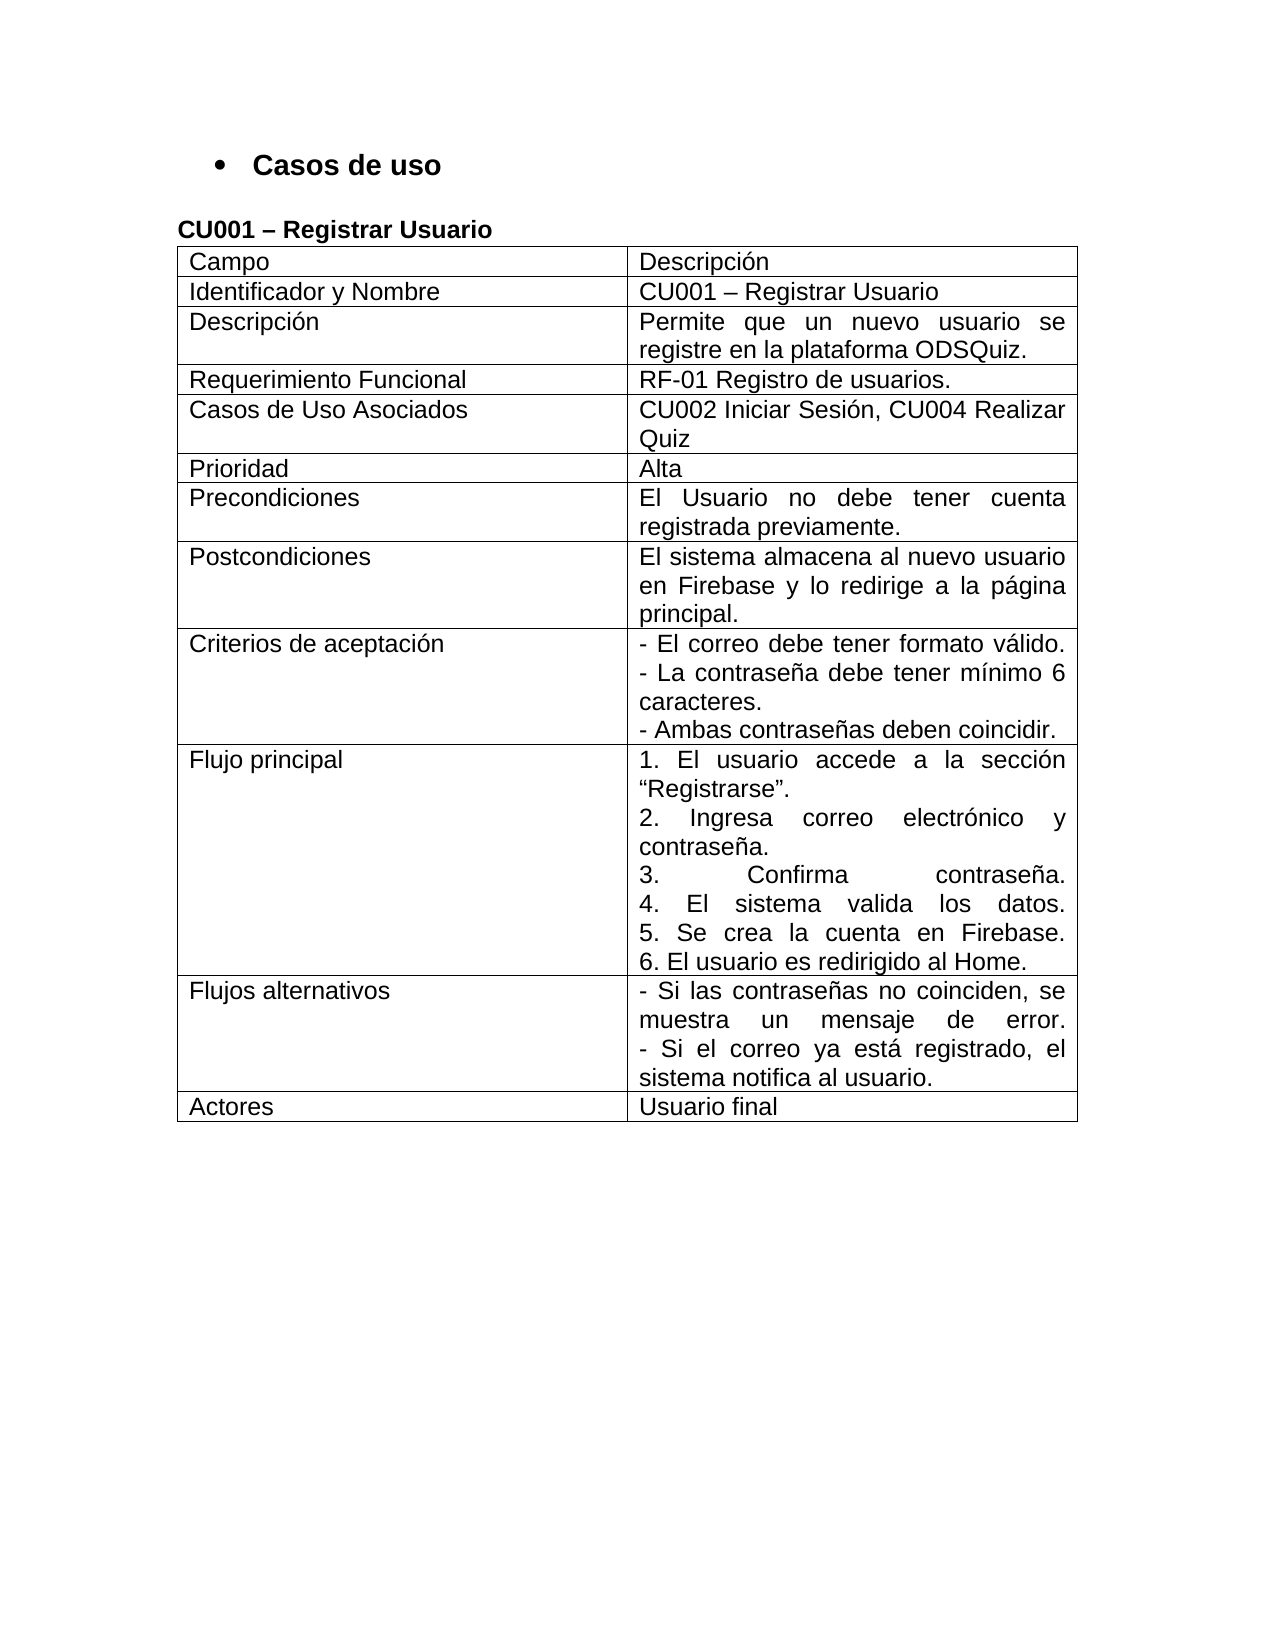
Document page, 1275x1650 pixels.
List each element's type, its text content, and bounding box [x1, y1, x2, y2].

table_cell 1. El usuario accede a la sección “Registrarse”. 2. Ingresa correo electrónico y contraseña. 3. Confirma contraseña. 4. El sistema valida los datos. 5. Se crea la cuenta en Firebase. 6. El usuario es redirigido al Home. [628, 745, 1077, 975]
table_cell Actores [178, 1092, 627, 1121]
table_cell Flujo principal [178, 745, 627, 975]
table_cell CU001 – Registrar Usuario [628, 277, 1077, 306]
table_cell RF-01 Registro de usuarios. [628, 365, 1077, 394]
table_header Descripción [628, 247, 1077, 276]
subtitle Casos de uso [215, 148, 1098, 181]
table_cell El sistema almacena al nuevo usuario en Firebase y lo redirige a la página principal. [628, 542, 1077, 628]
table_cell Alta [628, 454, 1077, 482]
table_cell Prioridad [178, 454, 627, 482]
table_cell El Usuario no debe tener cuenta registrada previamente. [628, 483, 1077, 541]
table_cell CU002 Iniciar Sesión, CU004 Realizar Quiz [628, 395, 1077, 452]
table_cell Usuario final [628, 1092, 1077, 1121]
table_cell Criterios de aceptación [178, 629, 627, 744]
table_cell - Si las contraseñas no coinciden, se muestra un mensaje de error. - Si el correo ya está registrado, el sistema notifica al usuario. [628, 976, 1077, 1091]
table_cell Casos de Uso Asociados [178, 395, 627, 452]
table_cell Descripción [178, 307, 627, 364]
table_cell Permite que un nuevo usuario se registre en la plataforma ODSQuiz. [628, 307, 1077, 364]
table_cell Precondiciones [178, 483, 627, 541]
table_cell Flujos alternativos [178, 976, 627, 1091]
table_header Campo [178, 247, 627, 276]
table_cell Postcondiciones [178, 542, 627, 628]
subtitle CU001 – Registrar Usuario [177, 215, 1098, 244]
table_cell Requerimiento Funcional [178, 365, 627, 394]
table_cell Identificador y Nombre [178, 277, 627, 306]
table_cell - El correo debe tener formato válido. - La contraseña debe tener mínimo 6 caracteres. - Ambas contraseñas deben coincidir. [628, 629, 1077, 744]
